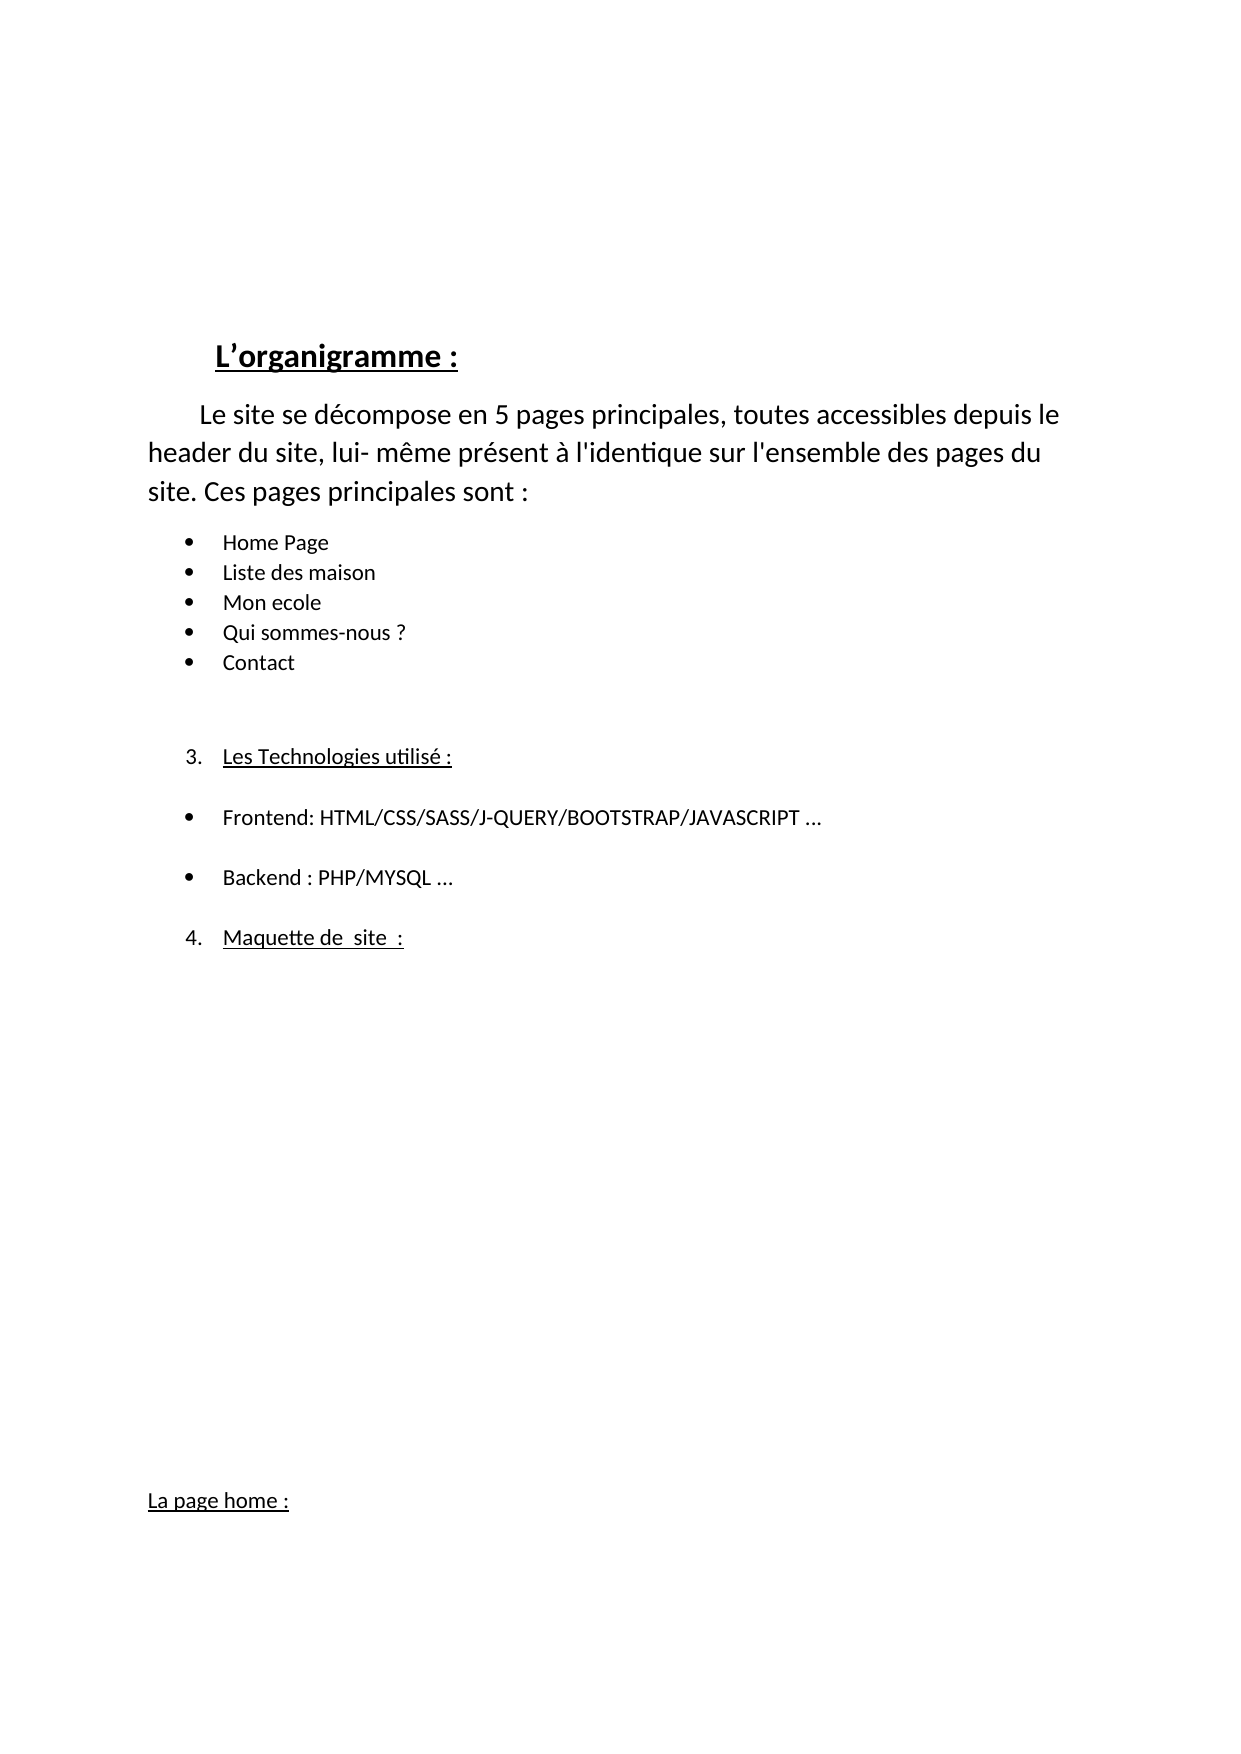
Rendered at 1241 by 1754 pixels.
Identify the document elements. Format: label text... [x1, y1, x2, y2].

list Backend : PHP/MYSQL ... [185, 863, 1093, 891]
list Home Page [185, 528, 1093, 556]
list Qui sommes-nous ? [185, 618, 1093, 646]
text La page home : [148, 1486, 1093, 1514]
list Frontend: HTML/CSS/SASS/J-QUERY/BOOTSTRAP/JAVASCRIPT ... [185, 803, 1093, 831]
list Contact [185, 648, 1093, 677]
list Liste des maison [185, 558, 1093, 586]
text L’organigramme : [148, 335, 1093, 376]
list Les Technologies utilisé : [185, 742, 1093, 770]
list Maquette de site : [185, 923, 1093, 952]
text Le site se décompose en 5 pages principales, toutes accessibles depuis le header du site, lui- même présent à l'identique sur l'ensemble des pages du site. Ces pages principales sont : [148, 396, 1093, 508]
list Mon ecole [185, 588, 1093, 616]
